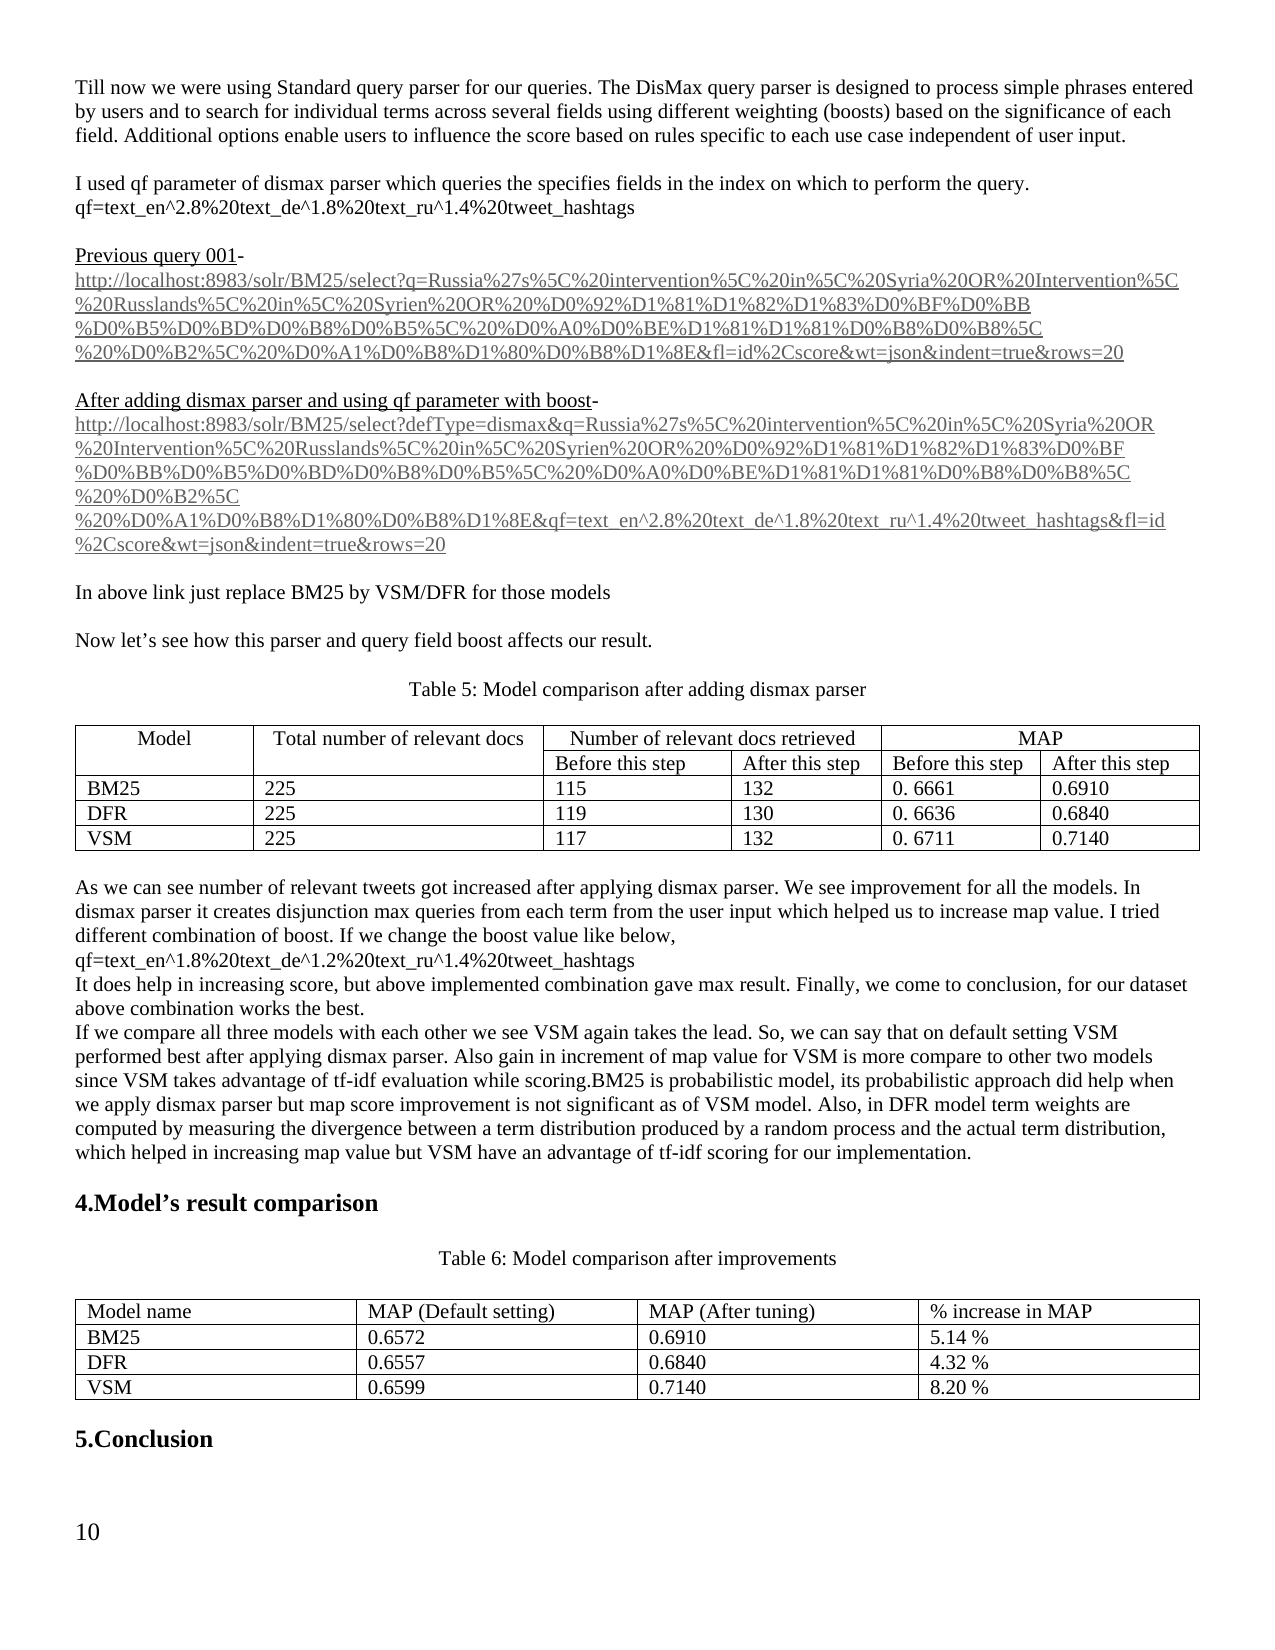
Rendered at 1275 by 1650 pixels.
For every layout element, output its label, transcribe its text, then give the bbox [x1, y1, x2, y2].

table_cell 0.6840 [638, 1350, 918, 1374]
table_cell DFR [76, 801, 253, 825]
table_header MAP [882, 726, 1199, 750]
text I used qf parameter of dismax parser which queries the specifies fields in the index on which to perform the query. [75, 171, 1200, 195]
text Table 6: Model comparison after improvements [75, 1246, 1200, 1270]
table_cell VSM [76, 1375, 356, 1399]
table_cell 0.6599 [357, 1375, 637, 1399]
table_header Number of relevant docs retrieved [544, 726, 881, 750]
table_cell 0. 6711 [882, 826, 1040, 850]
text In above link just replace BM25 by VSM/DFR for those models [75, 580, 1200, 604]
table_cell 225 [254, 776, 543, 800]
table_cell 119 [544, 801, 731, 825]
table_cell After this step [732, 751, 881, 775]
text Now let’s see how this parser and query field boost affects our result. [75, 628, 1200, 652]
table_header Model [76, 726, 253, 775]
table_cell 130 [732, 801, 881, 825]
text qf=text_en^2.8%20text_de^1.8%20text_ru^1.4%20tweet_hashtags [75, 195, 1200, 219]
table_cell 4.32 % [919, 1350, 1199, 1374]
table_cell VSM [76, 826, 253, 850]
table_cell 225 [254, 801, 543, 825]
table_header MAP (Default setting) [357, 1300, 637, 1323]
table_header % increase in MAP [919, 1300, 1199, 1323]
table_cell 225 [254, 826, 543, 850]
table_cell 0.6910 [1041, 776, 1199, 800]
text 5.Conclusion [75, 1424, 1200, 1453]
table_cell 0.7140 [1041, 826, 1199, 850]
table_cell After this step [1041, 751, 1199, 775]
text As we can see number of relevant tweets got increased after applying dismax parser. We see improvement for all the models. In dismax parser it creates disjunction max queries from each term from the user input which helped us to increase map value. I tried different combination of boost. If we change the boost value like below, [75, 875, 1200, 947]
text Table 5: Model comparison after adding dismax parser [75, 677, 1200, 701]
table_cell 8.20 % [919, 1375, 1199, 1399]
table_header Model name [76, 1300, 356, 1323]
text Till now we were using Standard query parser for our queries. The DisMax query parser is designed to process simple phrases entered by users and to search for individual terms across several fields using different weighting (boosts) based on the significance of each field. Additional options enable users to influence the score based on rules specific to each use case independent of user input. [75, 75, 1200, 147]
table_cell BM25 [76, 1325, 356, 1349]
table_cell 115 [544, 776, 731, 800]
text 4.Model’s result comparison [75, 1188, 1200, 1217]
table_header MAP (After tuning) [638, 1300, 918, 1323]
table_cell 0. 6636 [882, 801, 1040, 825]
table_cell 0.6572 [357, 1325, 637, 1349]
table_cell Before this step [544, 751, 731, 775]
text http://localhost:8983/solr/BM25/select?defType=dismax&q=Russia%27s%5C%20intervention%5C%20in%5C%20Syria%20OR%20Intervention%5C%20Russlands%5C%20in%5C%20Syrien%20OR%20%D0%92%D1%81%D1%82%D1%83%D0%BF%D0%BB%D0%B5%D0%BD%D0%B8%D0%B5%5C%20%D0%A0%D0%BE%D1%81%D1%81%D0%B8%D0%B8%5C%20%D0%B2%5C%20%D0%A1%D0%B8%D1%80%D0%B8%D1%8E&qf=text_en^2.8%20text_de^1.8%20text_ru^1.4%20tweet_hashtags&fl=id%2Cscore&wt=json&indent=true&rows=20 [75, 412, 1200, 556]
table_cell 117 [544, 826, 731, 850]
text http://localhost:8983/solr/BM25/select?q=Russia%27s%5C%20intervention%5C%20in%5C%20Syria%20OR%20Intervention%5C%20Russlands%5C%20in%5C%20Syrien%20OR%20%D0%92%D1%81%D1%82%D1%83%D0%BF%D0%BB%D0%B5%D0%BD%D0%B8%D0%B5%5C%20%D0%A0%D0%BE%D1%81%D1%81%D0%B8%D0%B8%5C%20%D0%B2%5C%20%D0%A1%D0%B8%D1%80%D0%B8%D1%8E&fl=id%2Cscore&wt=json&indent=true&rows=20 [75, 267, 1200, 364]
table_cell 132 [732, 776, 881, 800]
text It does help in increasing score, but above implemented combination gave max result. Finally, we come to conclusion, for our dataset above combination works the best. [75, 972, 1200, 1020]
text qf=text_en^1.8%20text_de^1.2%20text_ru^1.4%20tweet_hashtags [75, 947, 1200, 972]
table_cell BM25 [76, 776, 253, 800]
table_header Total number of relevant docs [254, 726, 543, 775]
text Previous query 001- [75, 243, 1200, 267]
table_cell 5.14 % [919, 1325, 1199, 1349]
table_cell 0.7140 [638, 1375, 918, 1399]
table_cell DFR [76, 1350, 356, 1374]
table_cell 0. 6661 [882, 776, 1040, 800]
table_cell Before this step [882, 751, 1040, 775]
text If we compare all three models with each other we see VSM again takes the lead. So, we can say that on default setting VSM performed best after applying dismax parser. Also gain in increment of map value for VSM is more compare to other two models since VSM takes advantage of tf-idf evaluation while scoring.BM25 is probabilistic model, its probabilistic approach did help when we apply dismax parser but map score improvement is not significant as of VSM model. Also, in DFR model term weights are computed by measuring the divergence between a term distribution produced by a random process and the actual term distribution, which helped in increasing map value but VSM have an advantage of tf-idf scoring for our implementation. [75, 1020, 1200, 1164]
table_cell 0.6557 [357, 1350, 637, 1374]
table_cell 0.6840 [1041, 801, 1199, 825]
table_cell 0.6910 [638, 1325, 918, 1349]
text After adding dismax parser and using qf parameter with boost- [75, 388, 1200, 412]
table_cell 132 [732, 826, 881, 850]
